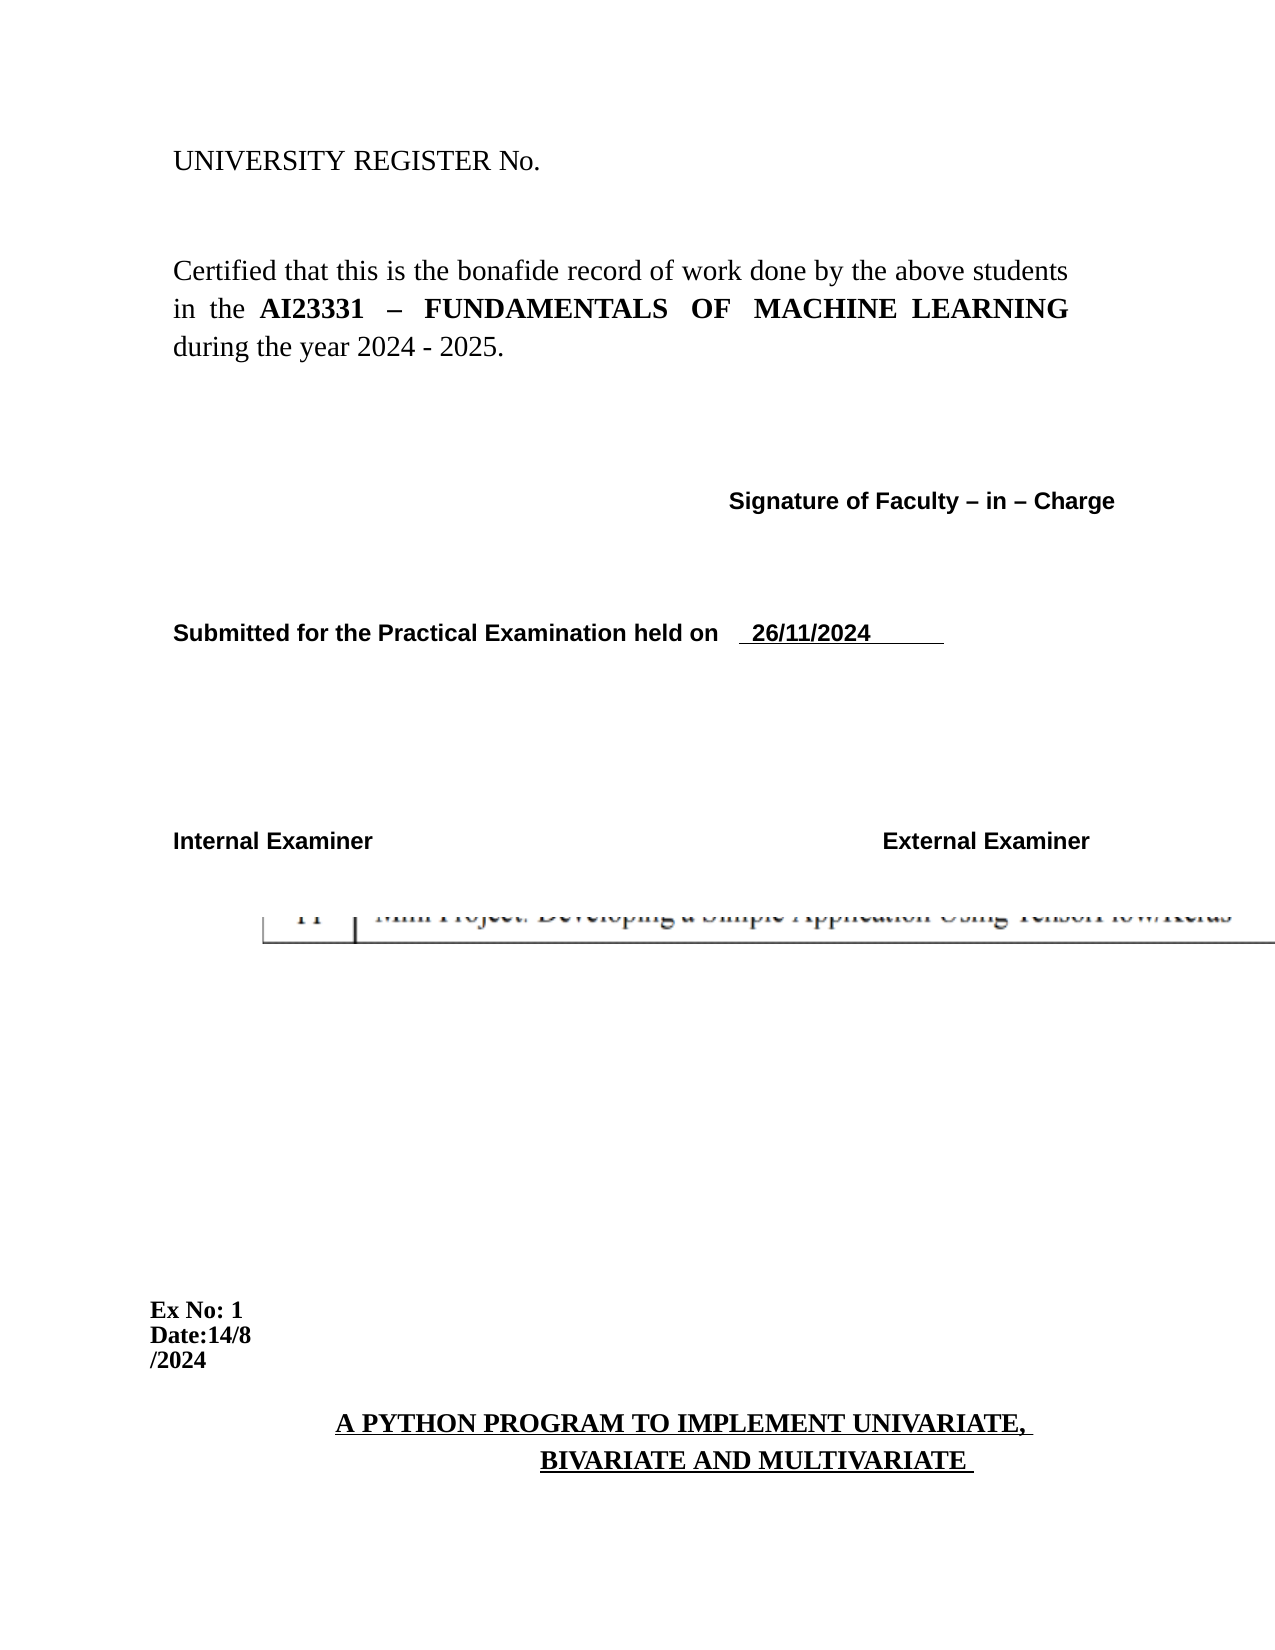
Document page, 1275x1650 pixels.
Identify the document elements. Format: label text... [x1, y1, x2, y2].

text Submitted for the Practical Examination held on 26/11/2024 [173, 621, 1125, 646]
text UNIVERSITY REGISTER No. [173, 150, 1125, 175]
text Certified that this is the bonafide record of work done by the above students in the AI23331 – FUNDAMENTALS OF MACHINE LEARNING during the year 2024 - 2025. [173, 250, 1069, 363]
text Internal Examiner External Examiner [173, 829, 1125, 854]
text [335, 1402, 1059, 1477]
text Ex No: 1 Date:14/8/2024 [150, 1298, 255, 1373]
text Signature of Faculty – in – Charge [729, 489, 1125, 514]
